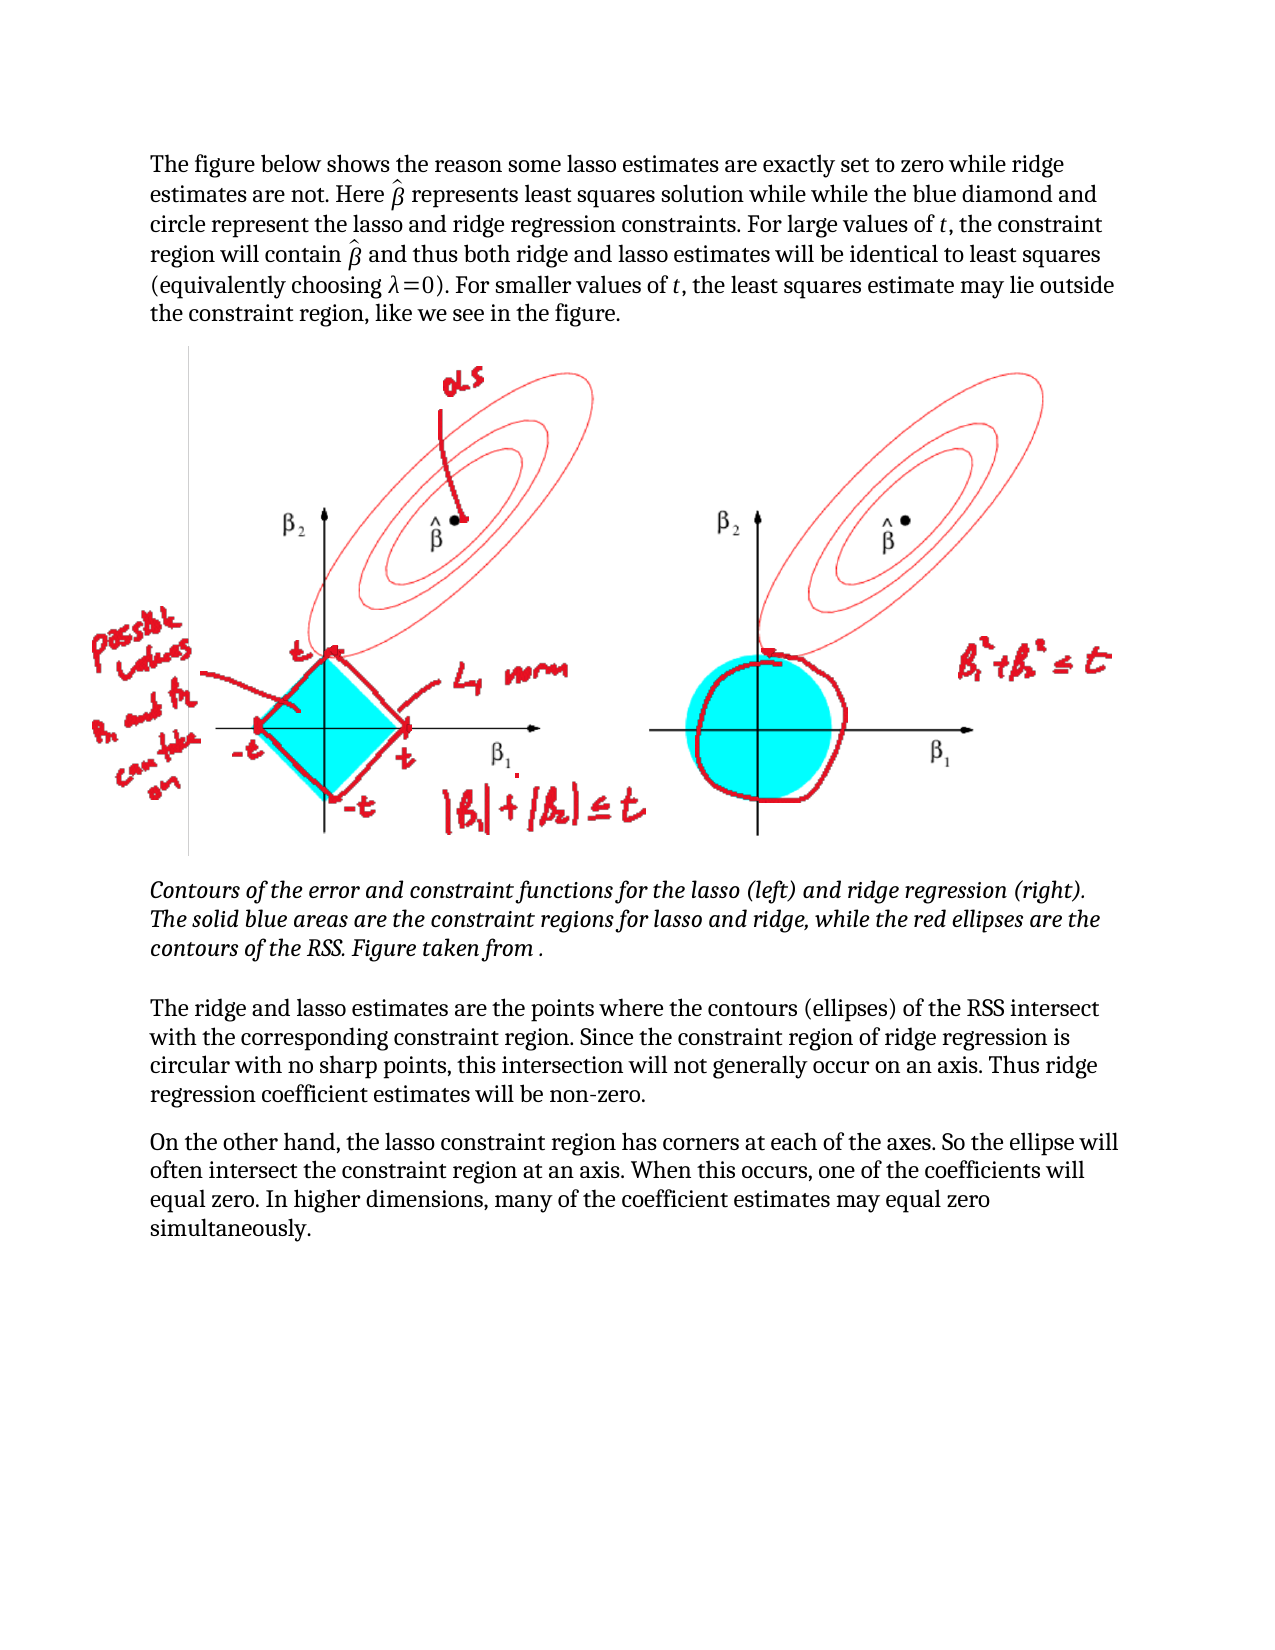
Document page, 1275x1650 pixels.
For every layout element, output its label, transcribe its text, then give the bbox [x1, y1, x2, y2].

text On the other hand, the lasso constraint region has corners at each of the axes. So the ellipse will often intersect the constraint region at an axis. When this occurs, one of the coefficients will equal zero. In higher dimensions, many of the coefficient estimates may equal zero simultaneously. [150, 1128, 1125, 1243]
picture [92, 346, 1112, 856]
text The ridge and lasso estimates are the points where the contours (ellipses) of the RSS intersect with the corresponding constraint region. Since the constraint region of ridge regression is circular with no sharp points, this intersection will not generally occur on an axis. Thus ridge regression coefficient estimates will be non-zero. [150, 994, 1125, 1109]
table_header Contours of the error and constraint functions for the lasso (left) and ridge regression (right). The solid blue areas are the constraint regions for lasso and ridge, while the red ellipses are the contours of the RSS. Figure taken from . [139, 347, 1114, 975]
text The figure below shows the reason some lasso estimates are exactly set to zero while ridge estimates are not. Here represents least squares solution while while the blue diamond and circle represent the lasso and ridge regression constraints. For large values of , the constraint region will contain and thus both ridge and lasso estimates will be identical to least squares (equivalently choosing ). For smaller values of , the least squares estimate may lie outside the constraint region, like we see in the figure. [150, 150, 1125, 328]
